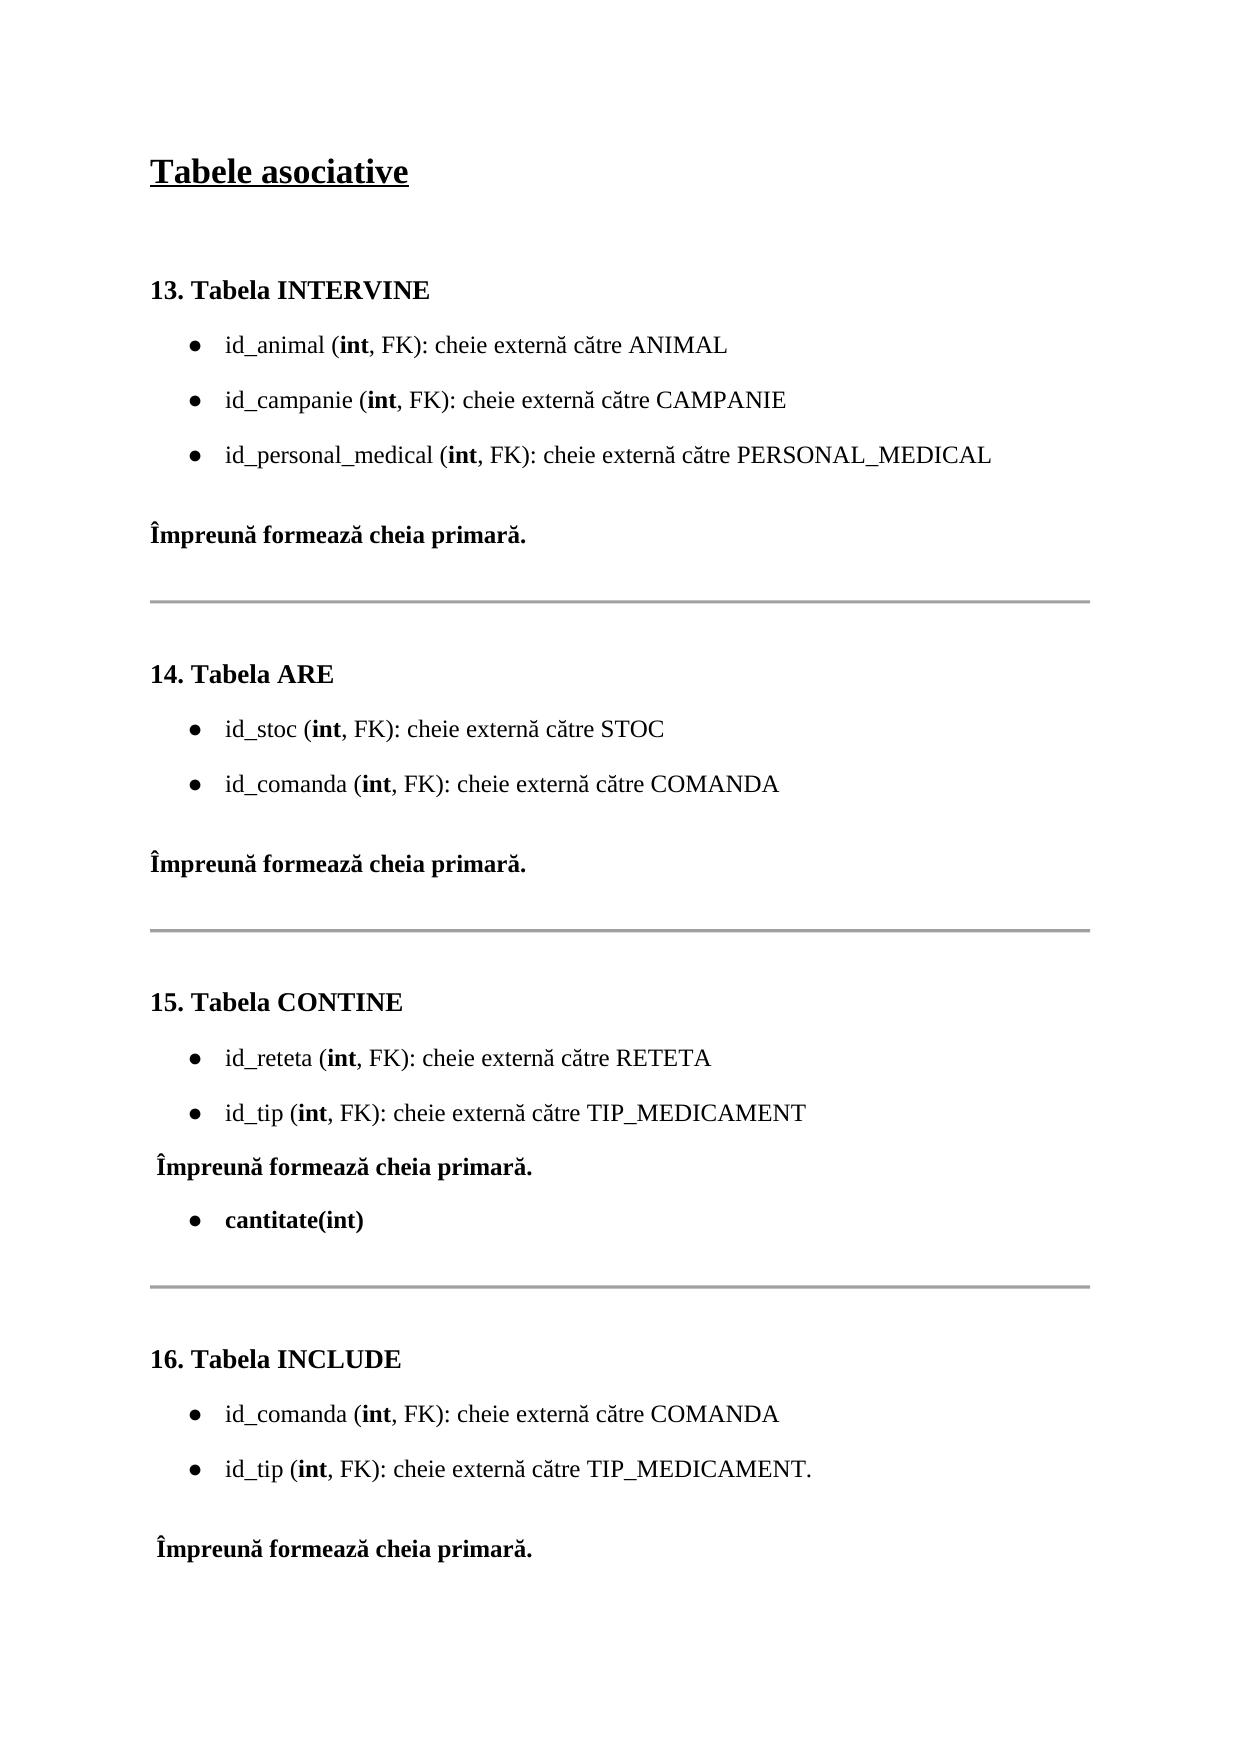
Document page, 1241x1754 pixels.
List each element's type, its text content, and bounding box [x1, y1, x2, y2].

list id_reteta (int, FK): cheie externă către RETETA [187, 1043, 1090, 1098]
subtitle 14. Tabela ARE [150, 658, 1090, 689]
text Împreună formează cheia primară. [150, 520, 1090, 575]
subtitle 13. Tabela INTERVINE [150, 274, 1090, 305]
subtitle 16. Tabela INCLUDE [150, 1343, 1090, 1374]
text Împreună formează cheia primară. [150, 1534, 1090, 1563]
list id_animal (int, FK): cheie externă către ANIMAL [187, 330, 1090, 385]
list cantitate(int) [187, 1205, 1090, 1260]
list id_tip (int, FK): cheie externă către TIP_MEDICAMENT [187, 1098, 1090, 1127]
text Împreună formează cheia primară. [150, 1152, 1090, 1180]
subtitle Tabele asociative [150, 150, 1090, 191]
subtitle 15. Tabela CONTINE [150, 987, 1090, 1018]
list id_comanda (int, FK): cheie externă către COMANDA [187, 769, 1090, 824]
list id_comanda (int, FK): cheie externă către COMANDA [187, 1399, 1090, 1454]
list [187, 1454, 1090, 1509]
list id_personal_medical (int, FK): cheie externă către PERSONAL_MEDICAL [187, 440, 1090, 495]
list id_campanie (int, FK): cheie externă către CAMPANIE [187, 385, 1090, 440]
text Împreună formează cheia primară. [150, 849, 1090, 904]
list id_stoc (int, FK): cheie externă către STOC [187, 714, 1090, 769]
